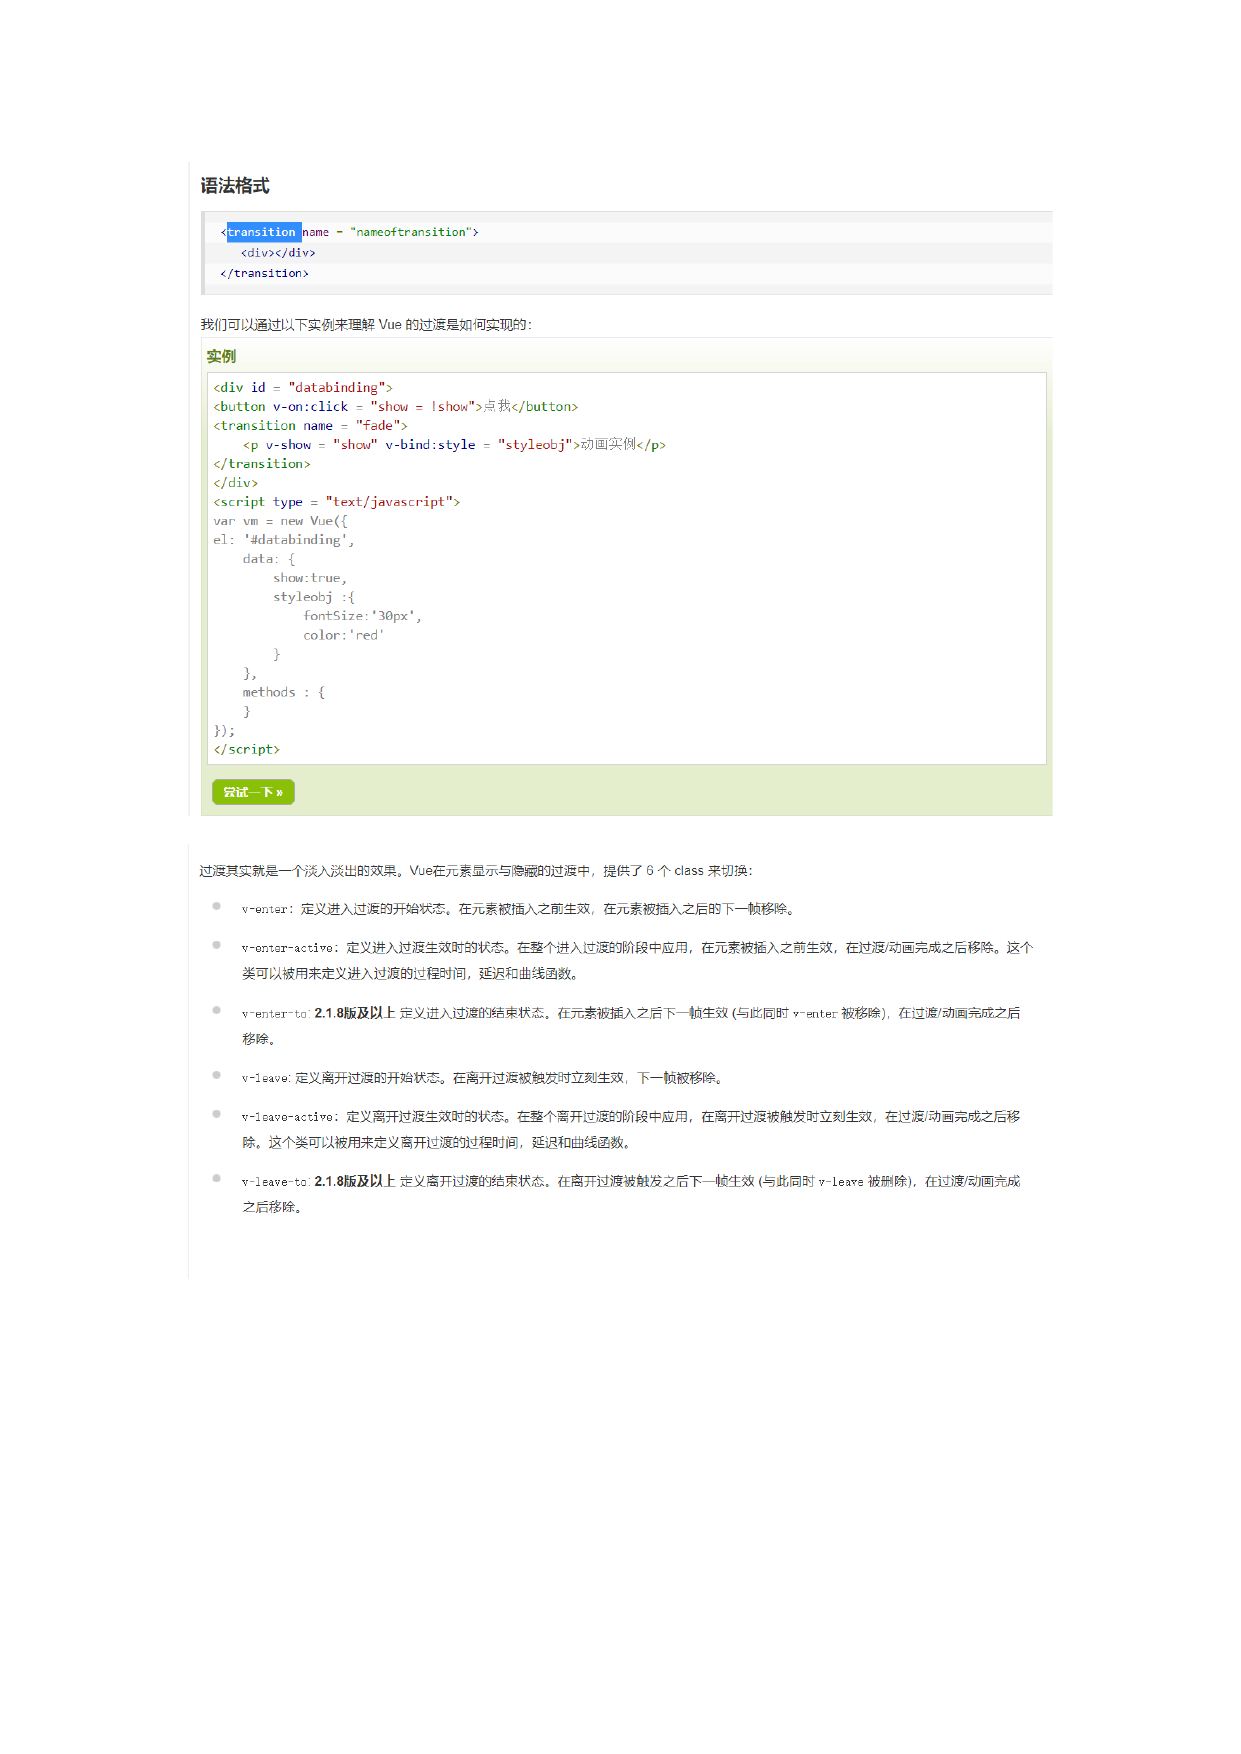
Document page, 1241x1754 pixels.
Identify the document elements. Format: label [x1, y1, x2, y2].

picture [187, 162, 1053, 816]
picture [187, 844, 1053, 1279]
